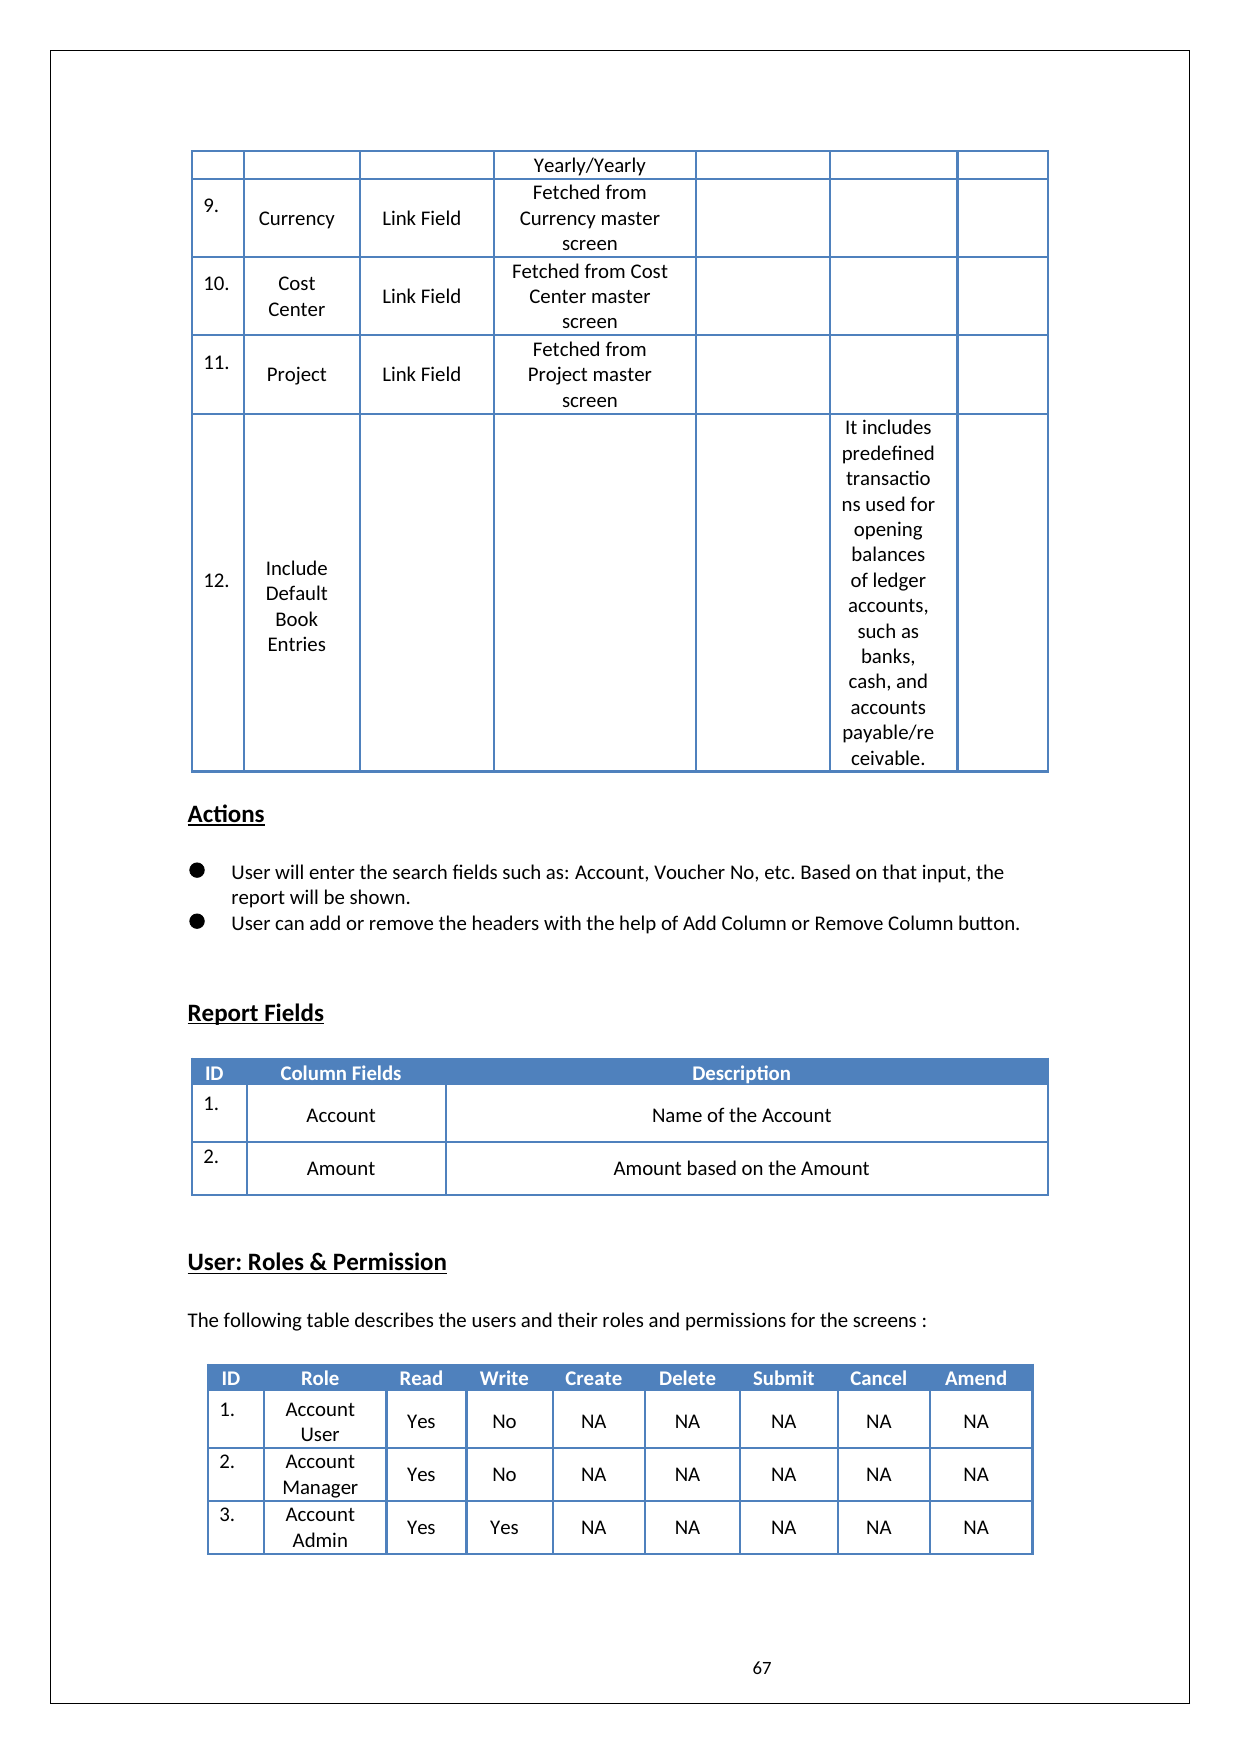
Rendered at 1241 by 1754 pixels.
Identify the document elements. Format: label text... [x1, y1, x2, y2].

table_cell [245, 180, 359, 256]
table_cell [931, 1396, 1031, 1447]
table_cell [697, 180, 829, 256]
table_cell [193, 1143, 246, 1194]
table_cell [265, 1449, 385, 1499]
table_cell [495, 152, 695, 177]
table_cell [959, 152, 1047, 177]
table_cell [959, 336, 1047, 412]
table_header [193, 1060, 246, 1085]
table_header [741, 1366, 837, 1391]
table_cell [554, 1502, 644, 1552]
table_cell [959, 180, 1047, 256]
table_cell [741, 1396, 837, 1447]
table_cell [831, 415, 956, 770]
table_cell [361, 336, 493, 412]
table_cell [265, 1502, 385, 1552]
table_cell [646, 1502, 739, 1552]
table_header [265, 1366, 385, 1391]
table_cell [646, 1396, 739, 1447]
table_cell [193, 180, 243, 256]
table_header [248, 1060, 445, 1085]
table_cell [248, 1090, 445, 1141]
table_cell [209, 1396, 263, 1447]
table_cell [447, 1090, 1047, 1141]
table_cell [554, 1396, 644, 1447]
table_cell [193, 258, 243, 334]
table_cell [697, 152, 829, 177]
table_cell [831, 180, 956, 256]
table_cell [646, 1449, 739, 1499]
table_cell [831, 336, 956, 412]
list Report Fields [187, 997, 1053, 1027]
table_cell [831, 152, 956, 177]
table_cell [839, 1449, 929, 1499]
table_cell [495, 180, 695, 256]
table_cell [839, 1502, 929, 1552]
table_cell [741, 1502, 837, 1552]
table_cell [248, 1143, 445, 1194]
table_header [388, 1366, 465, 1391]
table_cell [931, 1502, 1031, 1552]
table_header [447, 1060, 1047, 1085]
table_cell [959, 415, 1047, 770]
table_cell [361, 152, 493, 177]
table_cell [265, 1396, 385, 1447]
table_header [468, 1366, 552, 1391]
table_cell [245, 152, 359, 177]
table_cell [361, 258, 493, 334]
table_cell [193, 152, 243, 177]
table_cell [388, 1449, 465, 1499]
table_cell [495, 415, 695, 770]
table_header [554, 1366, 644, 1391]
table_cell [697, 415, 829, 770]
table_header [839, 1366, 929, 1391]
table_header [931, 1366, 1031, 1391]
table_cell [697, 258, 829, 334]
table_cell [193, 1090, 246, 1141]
list User can add or remove the headers with the help of Add Column or Remove Column button. [187, 910, 1053, 936]
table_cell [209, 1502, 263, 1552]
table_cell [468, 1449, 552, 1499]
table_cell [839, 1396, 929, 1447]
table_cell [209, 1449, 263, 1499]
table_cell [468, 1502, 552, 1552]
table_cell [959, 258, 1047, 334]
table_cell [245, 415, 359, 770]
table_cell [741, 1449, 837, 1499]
list User: Roles & Permission [187, 1247, 1053, 1277]
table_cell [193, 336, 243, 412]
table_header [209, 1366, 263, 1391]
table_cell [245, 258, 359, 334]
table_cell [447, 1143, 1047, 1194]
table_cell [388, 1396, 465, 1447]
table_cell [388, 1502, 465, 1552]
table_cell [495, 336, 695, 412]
list User will enter the search fields such as: Account, Voucher No, etc. Based on that input, the report will be shown. [187, 859, 1053, 910]
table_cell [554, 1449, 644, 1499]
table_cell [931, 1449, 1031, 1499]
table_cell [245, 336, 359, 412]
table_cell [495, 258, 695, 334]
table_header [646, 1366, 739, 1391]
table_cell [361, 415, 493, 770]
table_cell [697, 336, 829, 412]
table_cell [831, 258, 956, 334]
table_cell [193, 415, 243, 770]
list Actions [187, 798, 1053, 828]
text The following table describes the users and their roles and permissions for the screens : [187, 1308, 1042, 1333]
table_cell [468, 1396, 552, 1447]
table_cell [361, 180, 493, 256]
